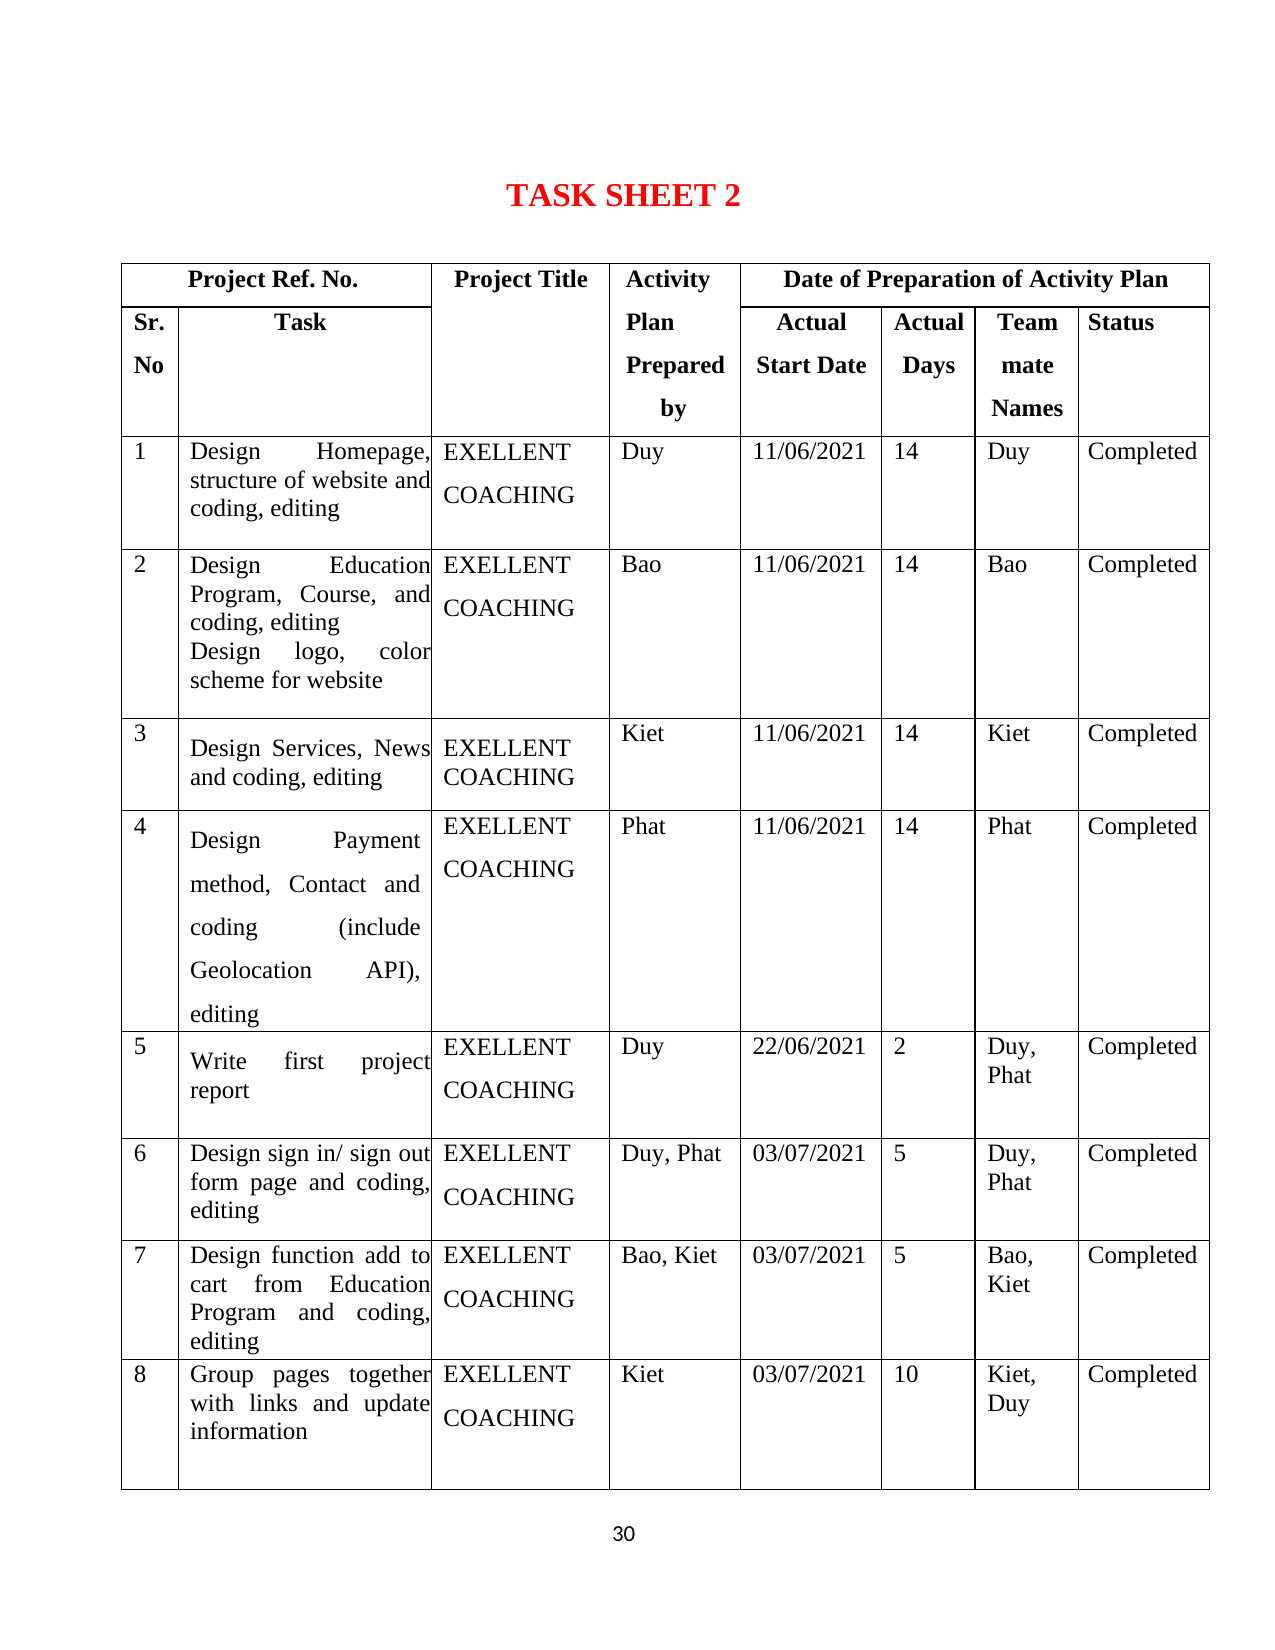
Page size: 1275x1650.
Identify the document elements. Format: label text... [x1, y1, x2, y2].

table_cell 4 [122, 811, 178, 1031]
table_cell Completed [1079, 1139, 1209, 1239]
table_cell Design function add to cart from Education Program and coding, editing [179, 1241, 431, 1358]
table_header Activity Plan Prepared by [610, 264, 740, 436]
table_cell 03/07/2021 [741, 1241, 881, 1358]
table_cell Design Services, News and coding, editing [179, 719, 431, 810]
table_cell 11/06/2021 [741, 811, 881, 1031]
table_cell Phat [976, 811, 1078, 1031]
table_cell Duy [610, 437, 740, 549]
table_cell Group pages together with links and update information [179, 1360, 431, 1489]
table_cell 2 [882, 1032, 974, 1137]
table_cell Duy, Phat [610, 1139, 740, 1239]
table_cell Bao, Kiet [976, 1241, 1078, 1358]
table_cell Bao [976, 550, 1078, 717]
table_cell 8 [122, 1360, 178, 1489]
table_cell Duy, Phat [976, 1032, 1078, 1137]
table_cell Write first project report [179, 1032, 431, 1137]
table_cell Completed [1079, 550, 1209, 717]
subtitle TASK SHEET 2 [150, 175, 1097, 213]
table_cell EXELLENT COACHING [432, 1241, 609, 1358]
table_cell 1 [122, 437, 178, 549]
table_cell Kiet [610, 1360, 740, 1489]
table_cell 2 [122, 550, 178, 717]
table_cell 14 [882, 811, 974, 1031]
table_cell EXELLENT COACHING [432, 811, 609, 1031]
table_cell 11/06/2021 [741, 437, 881, 549]
table_cell 5 [882, 1139, 974, 1239]
table_cell Completed [1079, 1360, 1209, 1489]
table_cell 11/06/2021 [741, 550, 881, 717]
table_cell Completed [1079, 1241, 1209, 1358]
table_cell Status [1079, 308, 1209, 436]
table_cell Bao, Kiet [610, 1241, 740, 1358]
table_cell Sr. No [122, 308, 178, 436]
table_header Project Title [432, 264, 609, 436]
table_cell Duy [976, 437, 1078, 549]
table_cell EXELLENT COACHING [432, 719, 609, 810]
table_cell Duy, Phat [976, 1139, 1078, 1239]
table_cell 22/06/2021 [741, 1032, 881, 1137]
table_cell EXELLENT COACHING [432, 437, 609, 549]
table_cell Actual Start Date [741, 308, 881, 436]
table_cell Completed [1079, 437, 1209, 549]
table_cell Task [179, 308, 431, 436]
table_cell 7 [122, 1241, 178, 1358]
table_cell Completed [1079, 1032, 1209, 1137]
table_cell Phat [610, 811, 740, 1031]
table_cell 3 [122, 719, 178, 810]
table_cell EXELLENT COACHING [432, 1139, 609, 1239]
table_cell Kiet, Duy [976, 1360, 1078, 1489]
table_cell Kiet [610, 719, 740, 810]
table_cell 03/07/2021 [741, 1360, 881, 1489]
table_cell Actual Days [882, 308, 974, 436]
table_cell Design Homepage, structure of website and coding, editing [179, 437, 431, 549]
table_cell 10 [882, 1360, 974, 1489]
table_cell Completed [1079, 719, 1209, 810]
table_cell Bao [610, 550, 740, 717]
table_cell 14 [882, 437, 974, 549]
table_cell EXELLENT COACHING [432, 550, 609, 717]
table_cell 11/06/2021 [741, 719, 881, 810]
table_cell 14 [882, 719, 974, 810]
table_cell Duy [610, 1032, 740, 1137]
table_cell Design sign in/ sign out form page and coding, editing [179, 1139, 431, 1239]
table_cell Kiet [976, 719, 1078, 810]
table_cell 14 [882, 550, 974, 717]
table_cell 5 [122, 1032, 178, 1137]
table_header Date of Preparation of Activity Plan [741, 264, 1209, 306]
table_cell EXELLENT COACHING [432, 1360, 609, 1489]
table_cell Team mate Names [976, 308, 1078, 436]
table_cell EXELLENT COACHING [432, 1032, 609, 1137]
table_header Project Ref. No. [122, 264, 431, 306]
table_cell Completed [1079, 811, 1209, 1031]
table_cell Design Education Program, Course, and coding, editing Design logo, color scheme for website [179, 550, 431, 717]
table_cell 6 [122, 1139, 178, 1239]
table_cell 03/07/2021 [741, 1139, 881, 1239]
table_cell Design Payment method, Contact and coding (include Geolocation API), editing [179, 811, 431, 1031]
table_cell 5 [882, 1241, 974, 1358]
